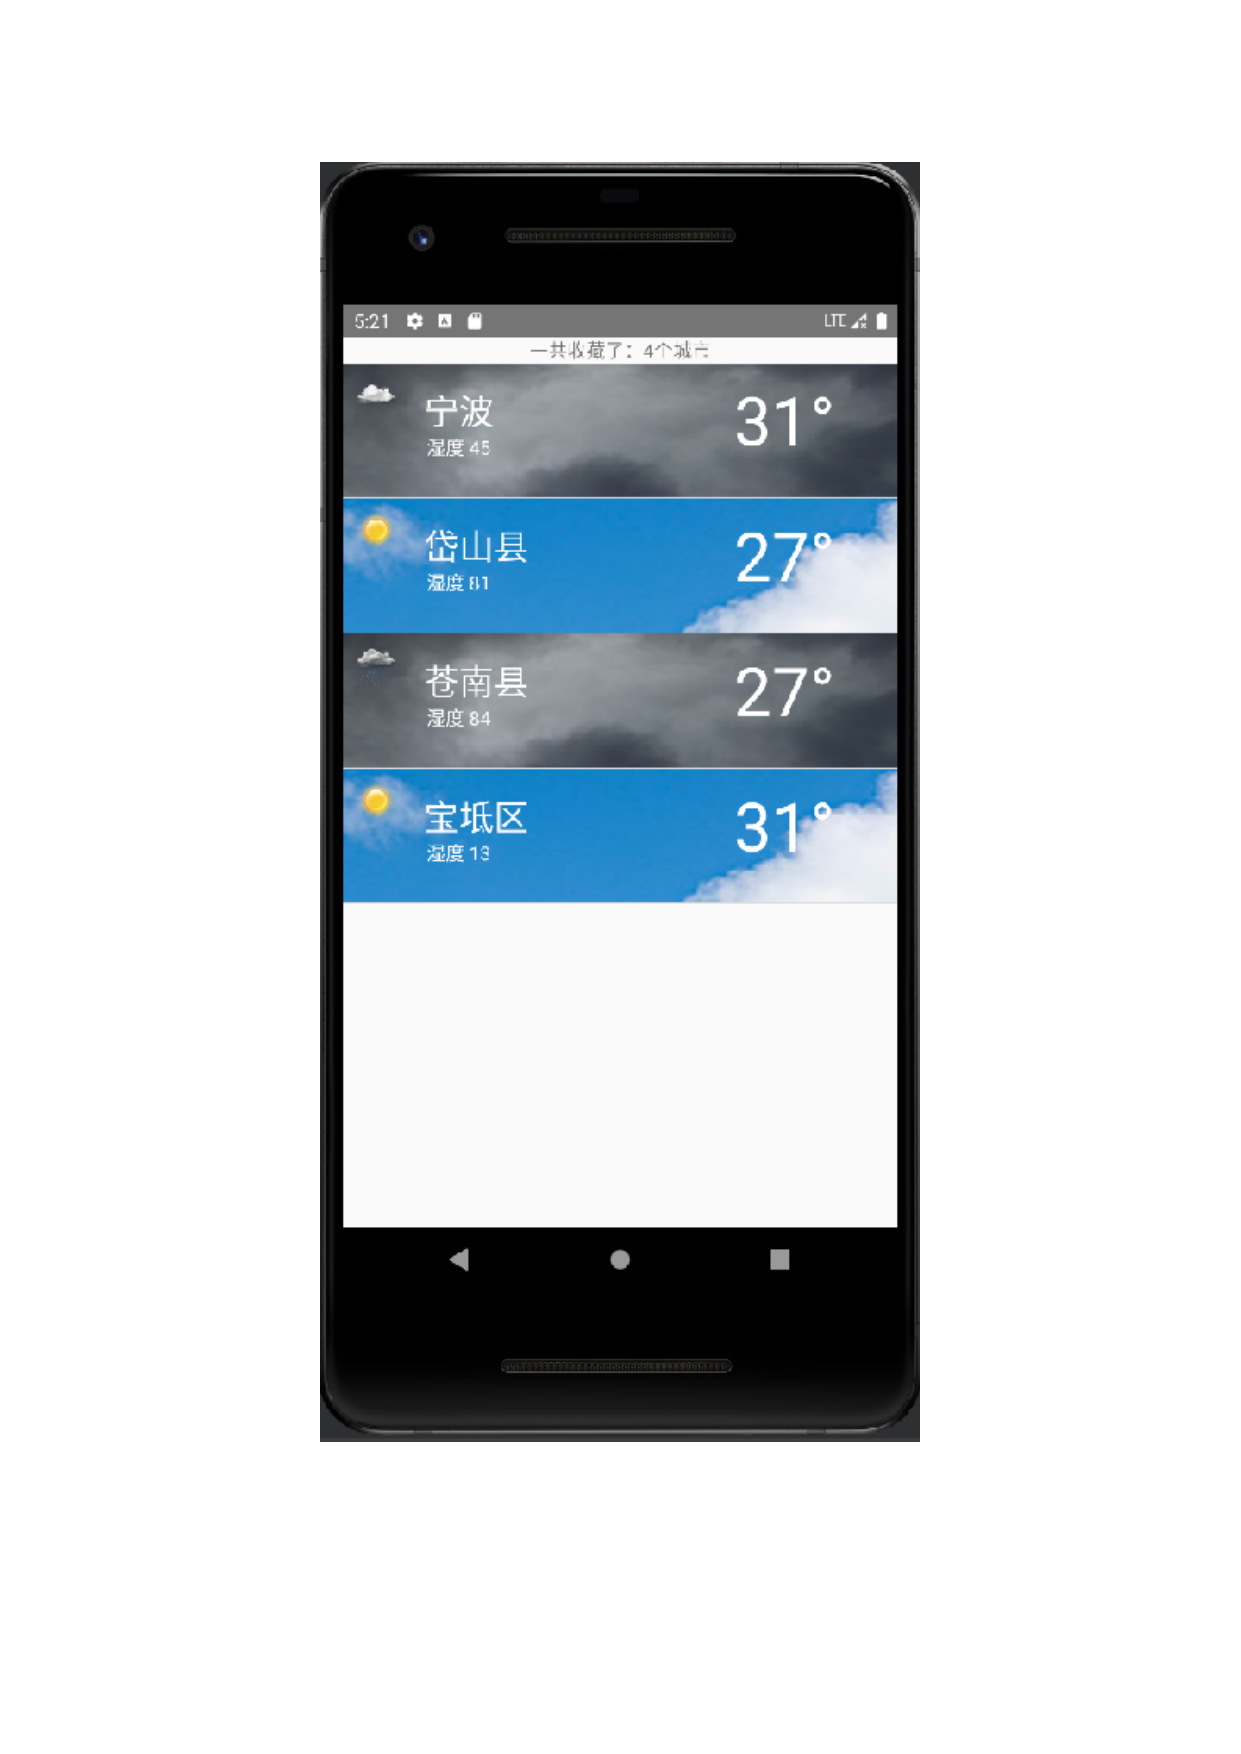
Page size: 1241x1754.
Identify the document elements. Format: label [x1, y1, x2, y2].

picture [320, 162, 920, 1442]
